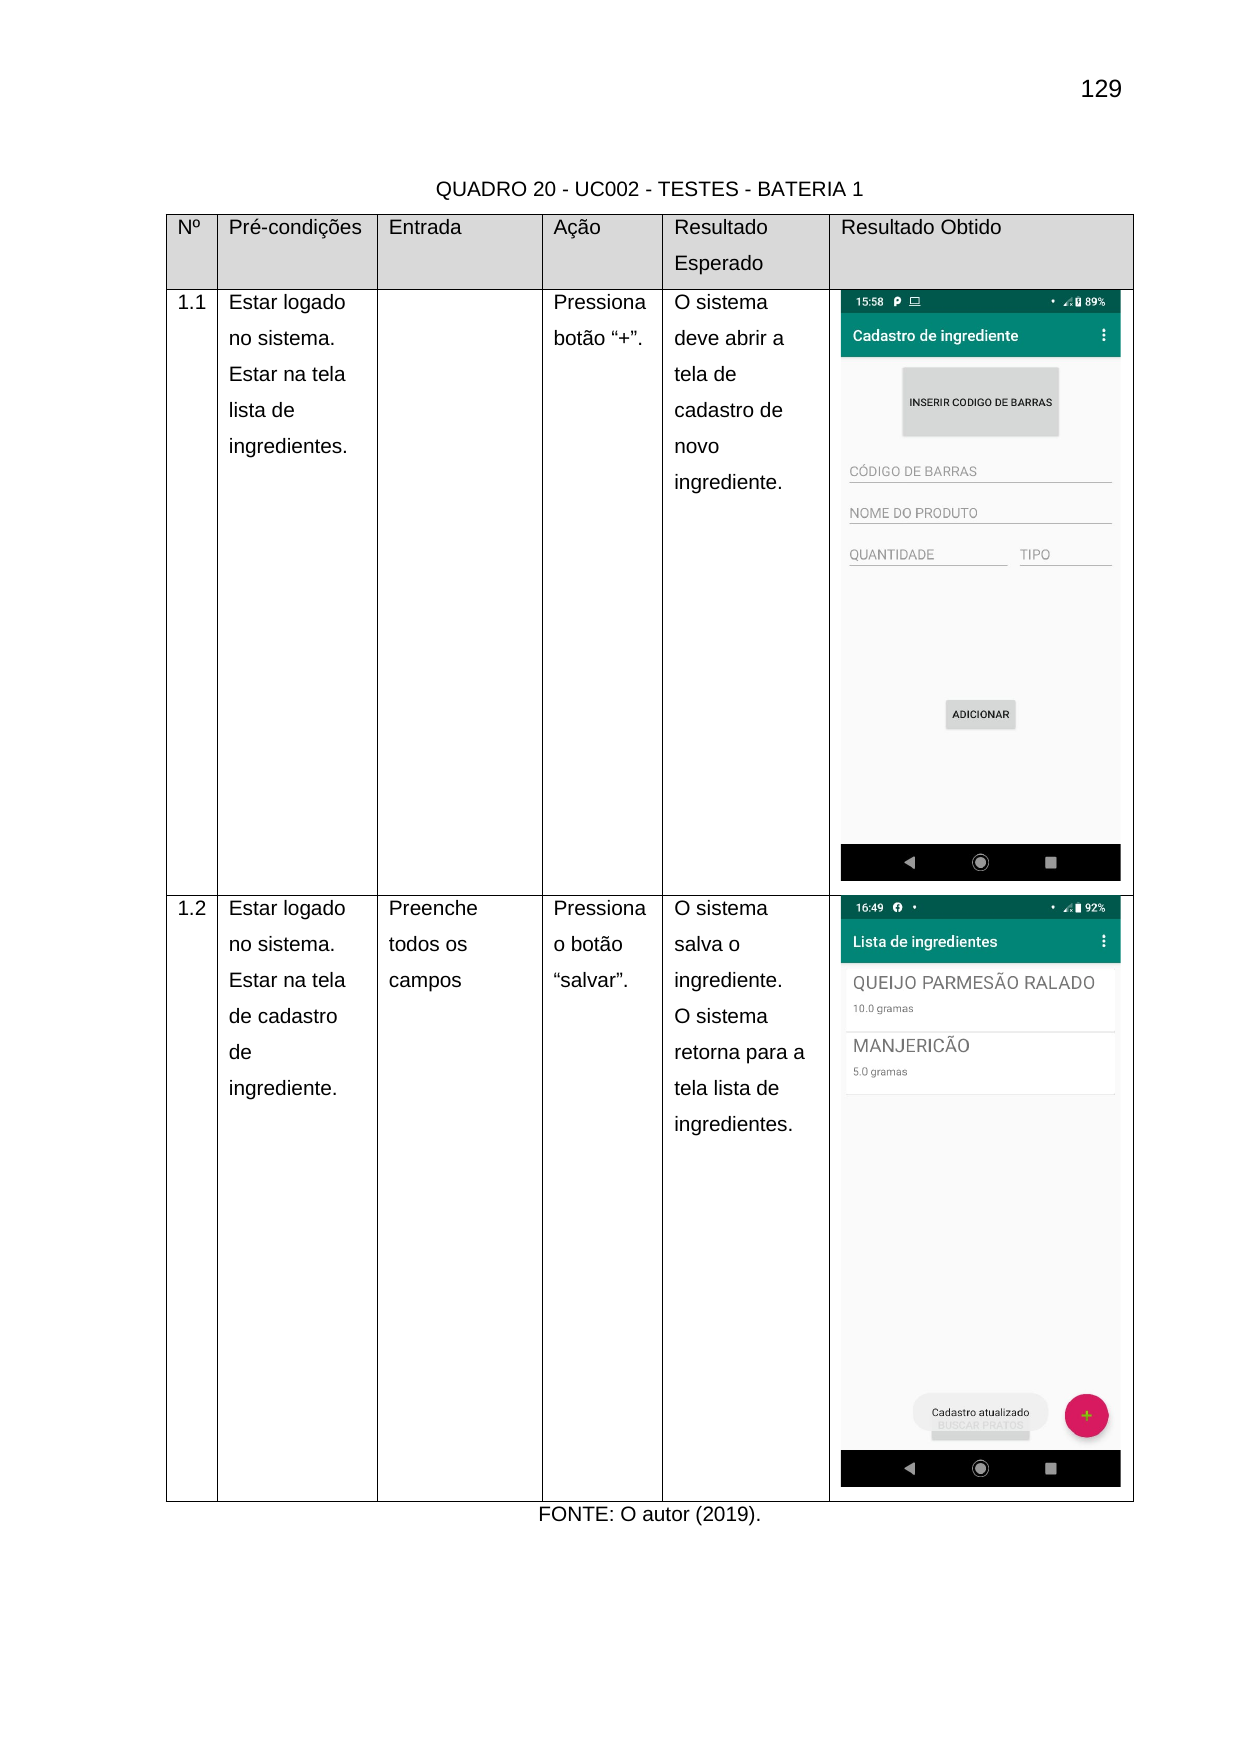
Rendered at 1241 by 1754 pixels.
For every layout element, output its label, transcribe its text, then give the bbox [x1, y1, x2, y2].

table_header Resultado Esperado [663, 215, 829, 289]
table_header Resultado Obtido [830, 215, 1133, 289]
table_cell Pressiona botão “+”. [543, 290, 662, 895]
table_header Nº [167, 215, 217, 289]
table_cell Estar logado no sistema. Estar na tela lista de ingredientes. [218, 290, 377, 895]
table_cell Pressiona o botão “salvar”. [543, 896, 662, 1501]
text QUADRO 20 - UC002 - TESTES - BATERIA 1 [177, 177, 1122, 201]
table_cell [378, 290, 542, 895]
table_header Entrada [378, 215, 542, 289]
table_cell Estar logado no sistema. Estar na tela de cadastro de ingrediente. [218, 896, 377, 1501]
picture [840, 290, 1121, 881]
table_cell O sistema salva o ingrediente. O sistema retorna para a tela lista de ingredientes. [663, 896, 829, 1501]
table_cell 1.2 [167, 896, 217, 1501]
table_cell [830, 290, 1133, 895]
table_cell 1.1 [167, 290, 217, 895]
table_header Pré-condições [218, 215, 377, 289]
table_header Ação [543, 215, 662, 289]
picture [840, 895, 1121, 1487]
table_cell O sistema deve abrir a tela de cadastro de novo ingrediente. [663, 290, 829, 895]
table_cell Preenche todos os campos [378, 896, 542, 1501]
text FONTE: O autor (2019). [177, 1502, 1122, 1526]
table_cell [830, 896, 1133, 1501]
